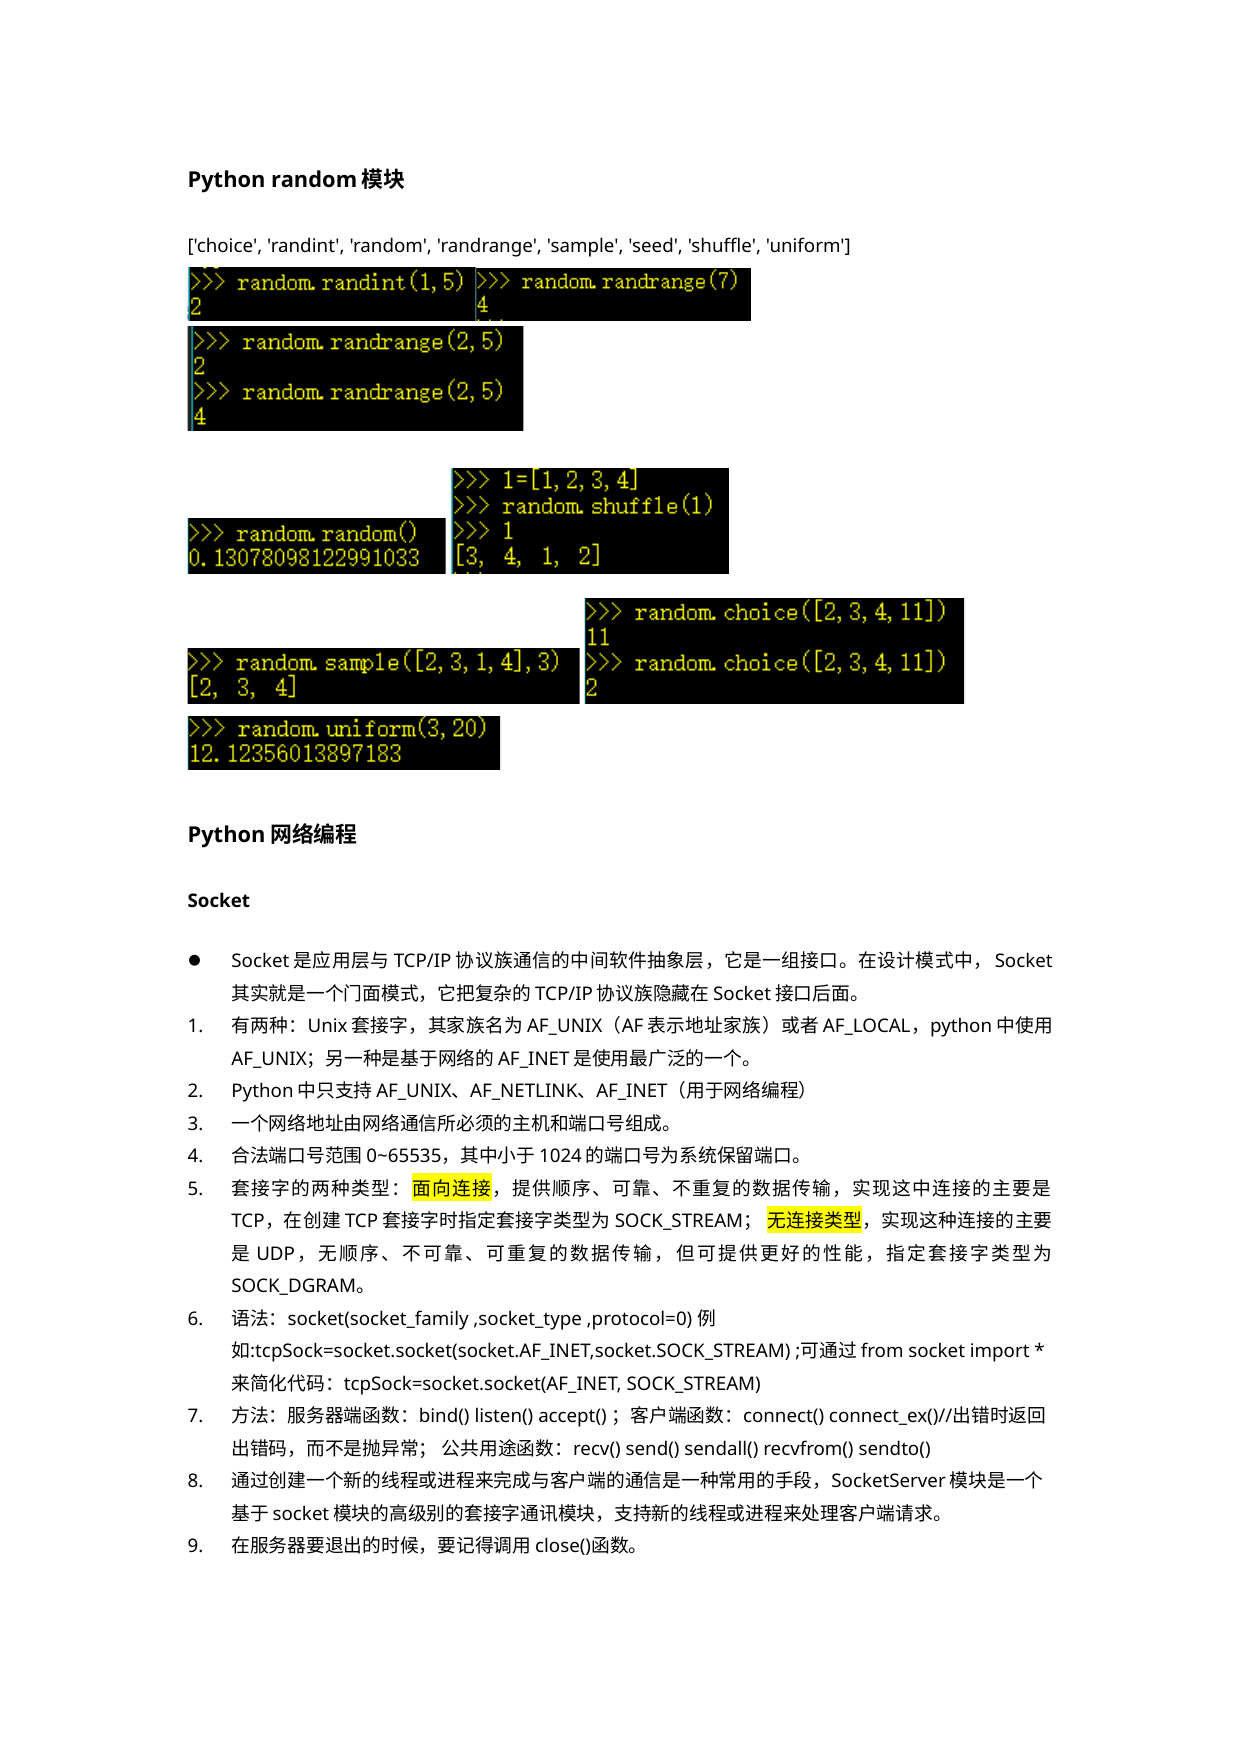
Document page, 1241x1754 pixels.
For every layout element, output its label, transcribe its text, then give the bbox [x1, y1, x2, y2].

list 方法：服务器端函数：bind() listen() accept() ；客户端函数：connect() connect_ex()//出错时返回出错码，而不是抛异常； 公共用途函数：recv() send() sendall() recvfrom() sendto() [187, 1398, 1053, 1463]
picture [187, 648, 580, 704]
list 套接字的两种类型：面向连接，提供顺序、可靠、不重复的数据传输，实现这中连接的主要是TCP，在创建TCP套接字时指定套接字类型为SOCK_STREAM； 无连接类型，实现这种连接的主要是UDP，无顺序、不可靠、可重复的数据传输，但可提供更好的性能，指定套接字类型为SOCK_DGRAM。 [187, 1171, 1053, 1301]
list Python中只支持AF_UNIX、AF_NETLINK、AF_INET（用于网络编程） [187, 1073, 1053, 1106]
picture [187, 518, 446, 574]
subtitle Python random模块 [187, 162, 1053, 194]
picture [187, 267, 751, 321]
list 有两种：Unix套接字，其家族名为AF_UNIX（AF表示地址家族）或者AF_LOCAL，python中使用AF_UNIX；另一种是基于网络的AF_INET是使用最广泛的一个。 [187, 1008, 1053, 1073]
text ['choice', 'randint', 'random', 'randrange', 'sample', 'seed', 'shuffle', 'uniform'] [187, 229, 1053, 261]
list 合法端口号范围0~65535，其中小于1024的端口号为系统保留端口。 [187, 1138, 1053, 1171]
list Socket是应用层与TCP/IP协议族通信的中间软件抽象层，它是一组接口。在设计模式中，Socket其实就是一个门面模式，它把复杂的TCP/IP协议族隐藏在Socket接口后面。 [187, 943, 1053, 1008]
list 语法：socket(socket_family ,socket_type ,protocol=0) 例如:tcpSock=socket.socket(socket.AF_INET,socket.SOCK_STREAM) ;可通过from socket import * 来简化代码：tcpSock=socket.socket(AF_INET, SOCK_STREAM) [187, 1301, 1053, 1398]
subtitle Socket [187, 884, 1053, 916]
list 在服务器要退出的时候，要记得调用close()函数。 [187, 1528, 1053, 1561]
subtitle Python网络编程 [187, 817, 1053, 849]
list 一个网络地址由网络通信所必须的主机和端口号组成。 [187, 1106, 1053, 1138]
picture [584, 598, 965, 704]
picture [187, 326, 524, 431]
list 通过创建一个新的线程或进程来完成与客户端的通信是一种常用的手段，SocketServer模块是一个基于socket模块的高级别的套接字通讯模块，支持新的线程或进程来处理客户端请求。 [187, 1463, 1053, 1528]
picture [187, 716, 501, 770]
picture [450, 468, 729, 574]
